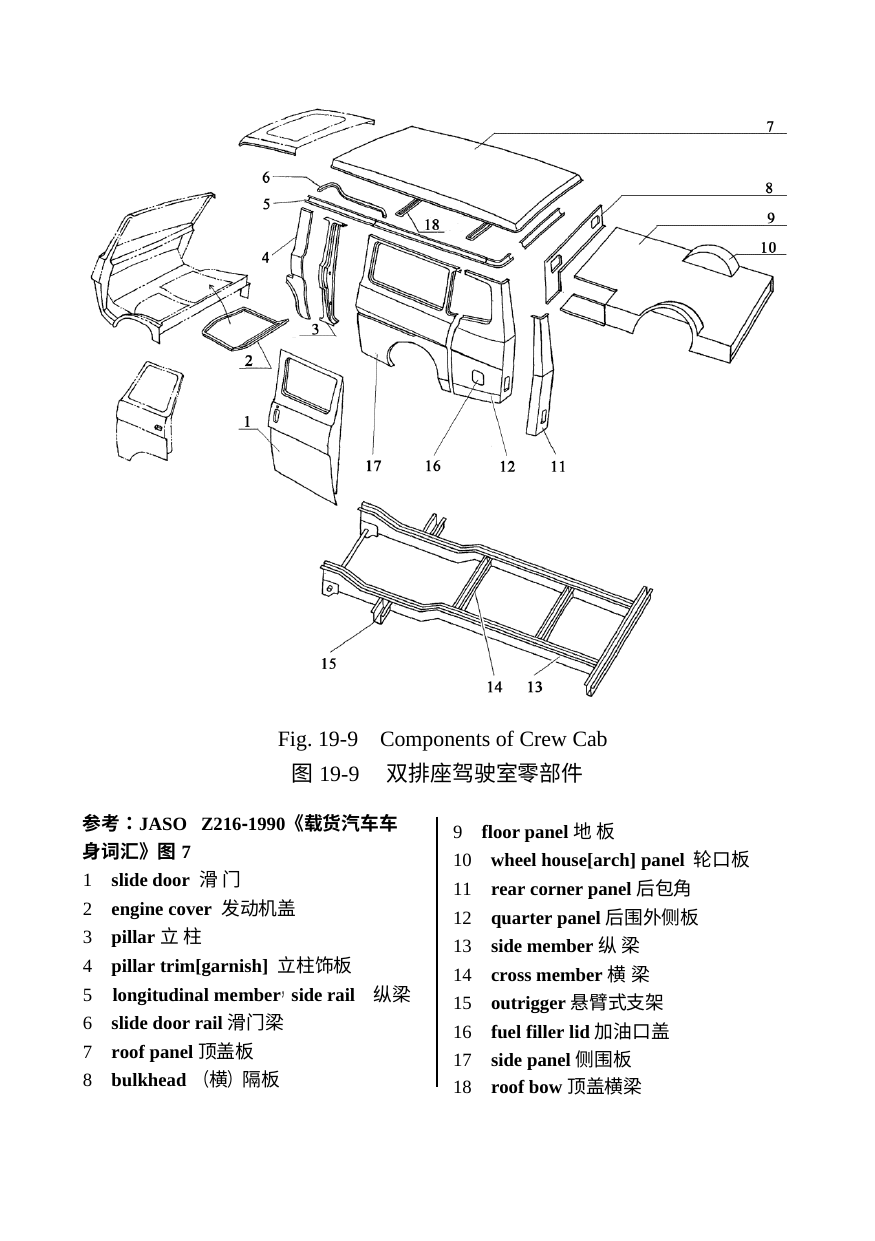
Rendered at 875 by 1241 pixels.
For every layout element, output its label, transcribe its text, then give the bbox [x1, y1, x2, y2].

list wheel house[arch] panel 轮口板 [453, 847, 812, 872]
list pillar 立 柱 [83, 924, 415, 949]
list outrigger 悬臂式支架 [453, 990, 812, 1015]
list fuel filler lid 加油口盖 [453, 1018, 812, 1044]
text 参考：JASO Z216-1990《载货汽车车身词汇》图 7 [83, 810, 411, 863]
text 图 19-9 双排座驾驶室零部件 [67, 758, 808, 788]
list pillar trim[garnish] 立柱饰板 [83, 952, 415, 978]
list longitudinal member， side rail 纵梁 [83, 981, 415, 1006]
subtitle Fig. 19-9 Components of Crew Cab [74, 726, 812, 752]
list floor panel 地 板 [453, 818, 812, 844]
list roof panel 顶盖板 [83, 1038, 415, 1063]
picture [90, 108, 787, 697]
list bulkhead （横）隔板 [83, 1067, 415, 1092]
list slide door rail 滑门梁 [83, 1009, 415, 1035]
list slide door 滑 门 [83, 866, 415, 892]
list side member 纵 梁 [453, 932, 812, 958]
list roof bow 顶盖横梁 [453, 1073, 812, 1098]
list engine cover 发动机盖 [83, 895, 415, 921]
list cross member 横 梁 [453, 961, 812, 986]
list quarter panel 后围外侧板 [453, 904, 812, 929]
list side panel 侧围板 [453, 1047, 812, 1072]
list rear corner panel 后包角 [453, 875, 812, 901]
